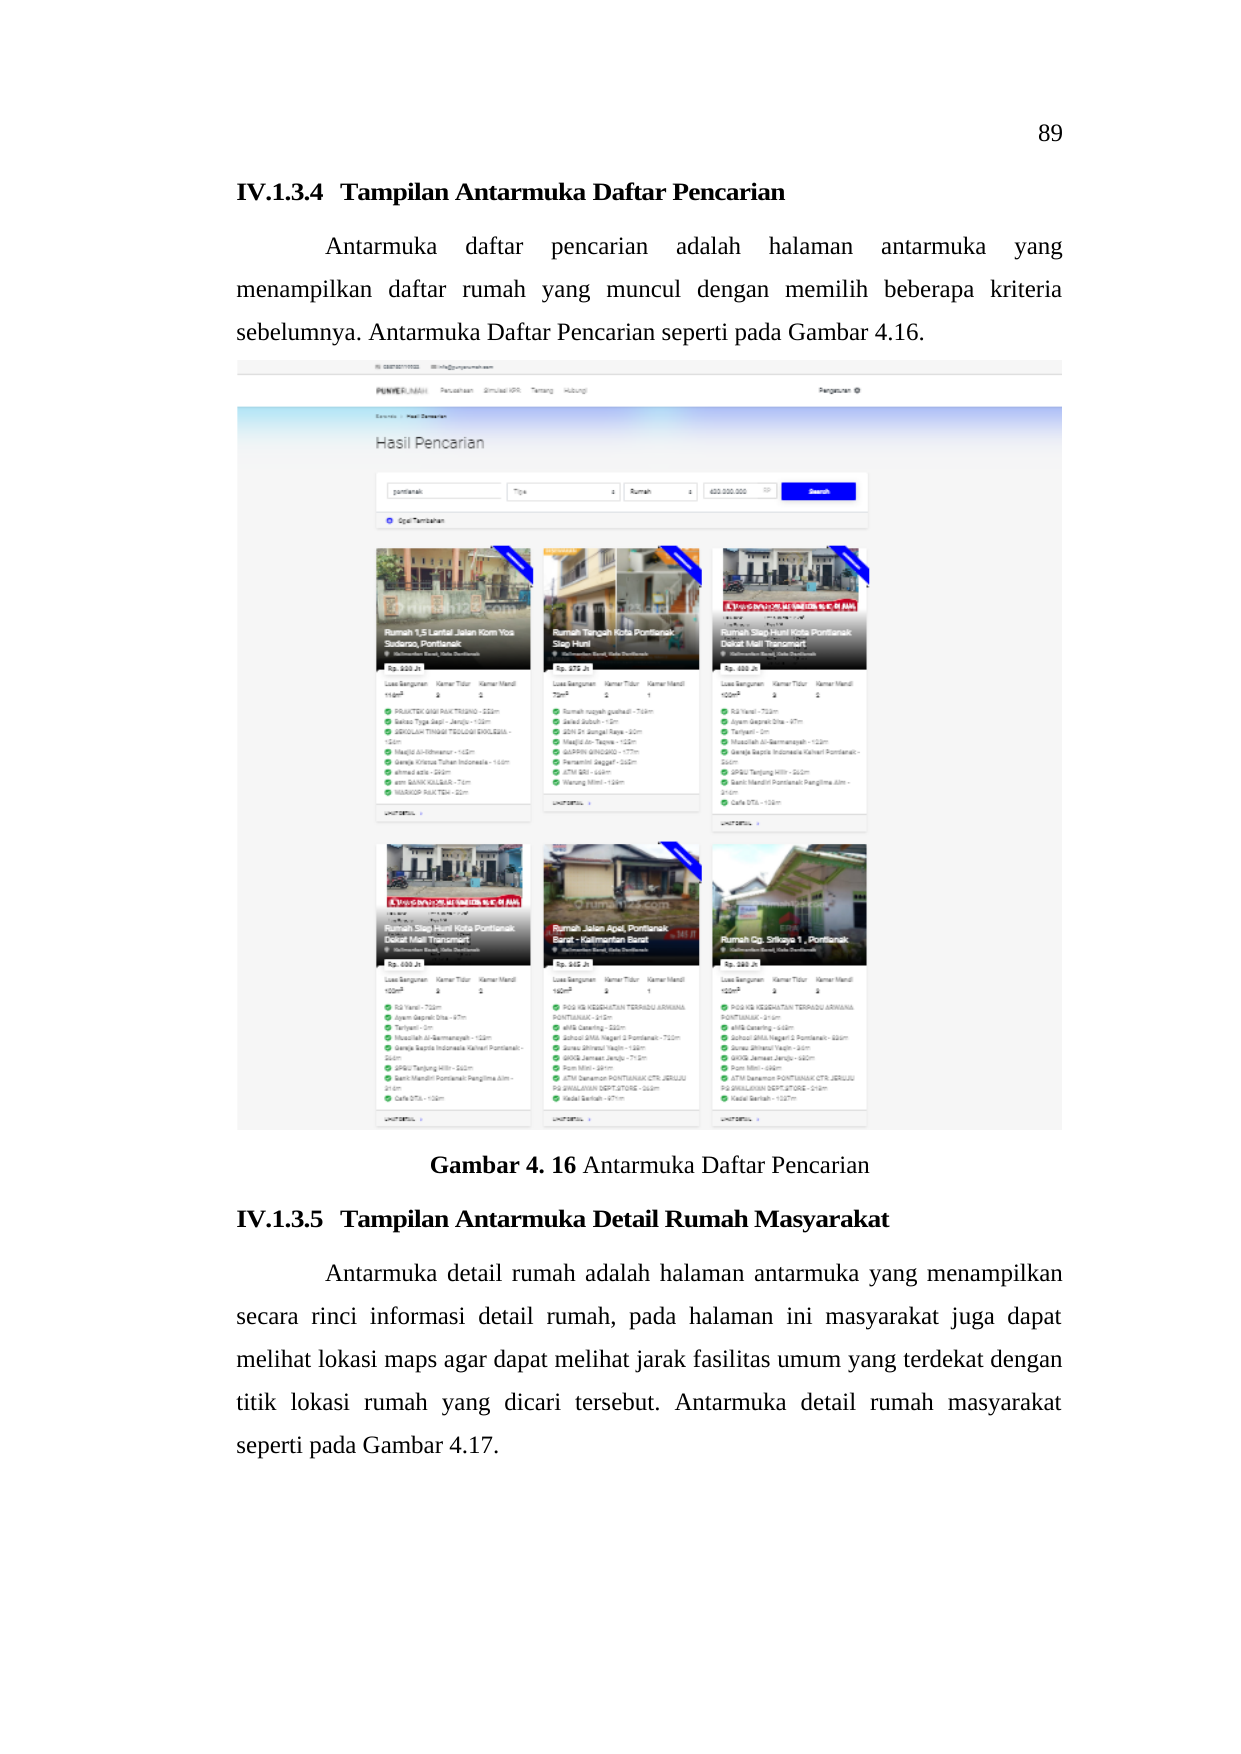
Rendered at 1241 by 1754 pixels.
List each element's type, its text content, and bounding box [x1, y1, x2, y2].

text Gambar 4. 16 Antarmuka Daftar Pencarian [236, 1150, 1063, 1179]
subtitle Tampilan Antarmuka Daftar Pencarian [236, 177, 1063, 206]
text Antarmuka detail rumah adalah halaman antarmuka yang menampilkan secara rinci informasi detail rumah, pada halaman ini masyarakat juga dapat melihat lokasi maps agar dapat melihat jarak fasilitas umum yang terdekat dengan titik lokasi rumah yang dicari tersebut. Antarmuka detail rumah masyarakat seperti pada Gambar 4.17. [236, 1258, 1063, 1459]
subtitle Tampilan Antarmuka Detail Rumah Masyarakat [236, 1204, 1063, 1233]
text Antarmuka daftar pencarian adalah halaman antarmuka yang menampilkan daftar rumah yang muncul dengan memilih beberapa kriteria sebelumnya. Antarmuka Daftar Pencarian seperti pada Gambar 4.16. [236, 231, 1063, 346]
picture [237, 360, 1062, 1130]
